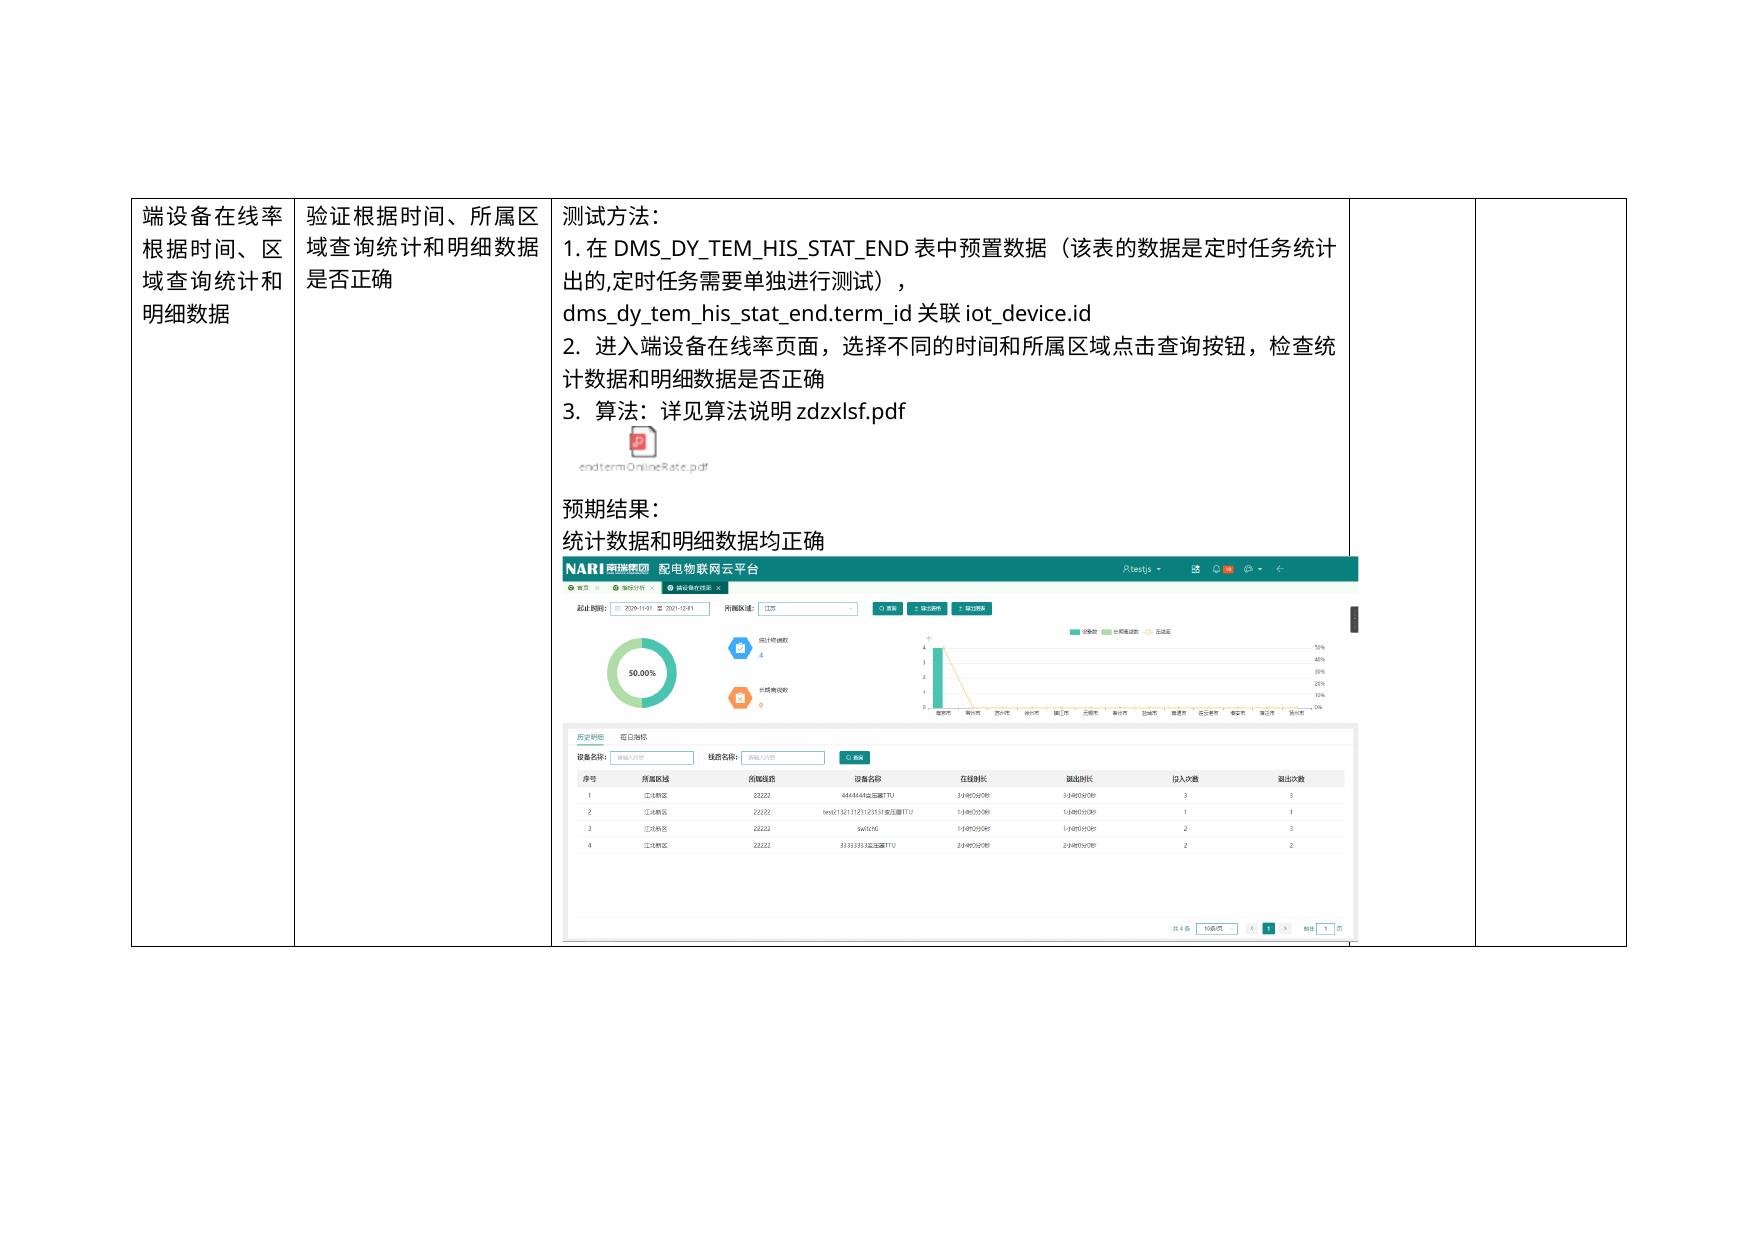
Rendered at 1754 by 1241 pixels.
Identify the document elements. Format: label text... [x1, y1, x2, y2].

table_cell [1350, 199, 1475, 946]
table_cell 验证根据时间、所属区域查询统计和明细数据是否正确 [295, 199, 551, 946]
picture [562, 556, 1359, 942]
table_cell [1476, 199, 1626, 946]
table_cell 端设备在线率根据时间、区域查询统计和明细数据 [132, 199, 294, 946]
table_cell 测试方法： 在DMS_DY_TEM_HIS_STAT_END表中预置数据（该表的数据是定时任务统计出的,定时任务需要单独进行测试）， dms_dy_tem_his_stat_end.term_id关联iot_device.id 进入端设备在线率页面，选择不同的时间和所属区域点击查询按钮，检查统计数据和明细数据是否正确 算法：详见算法说明zdzxlsf.pdf 预期结果： 统计数据和明细数据均正确 [552, 199, 1349, 946]
